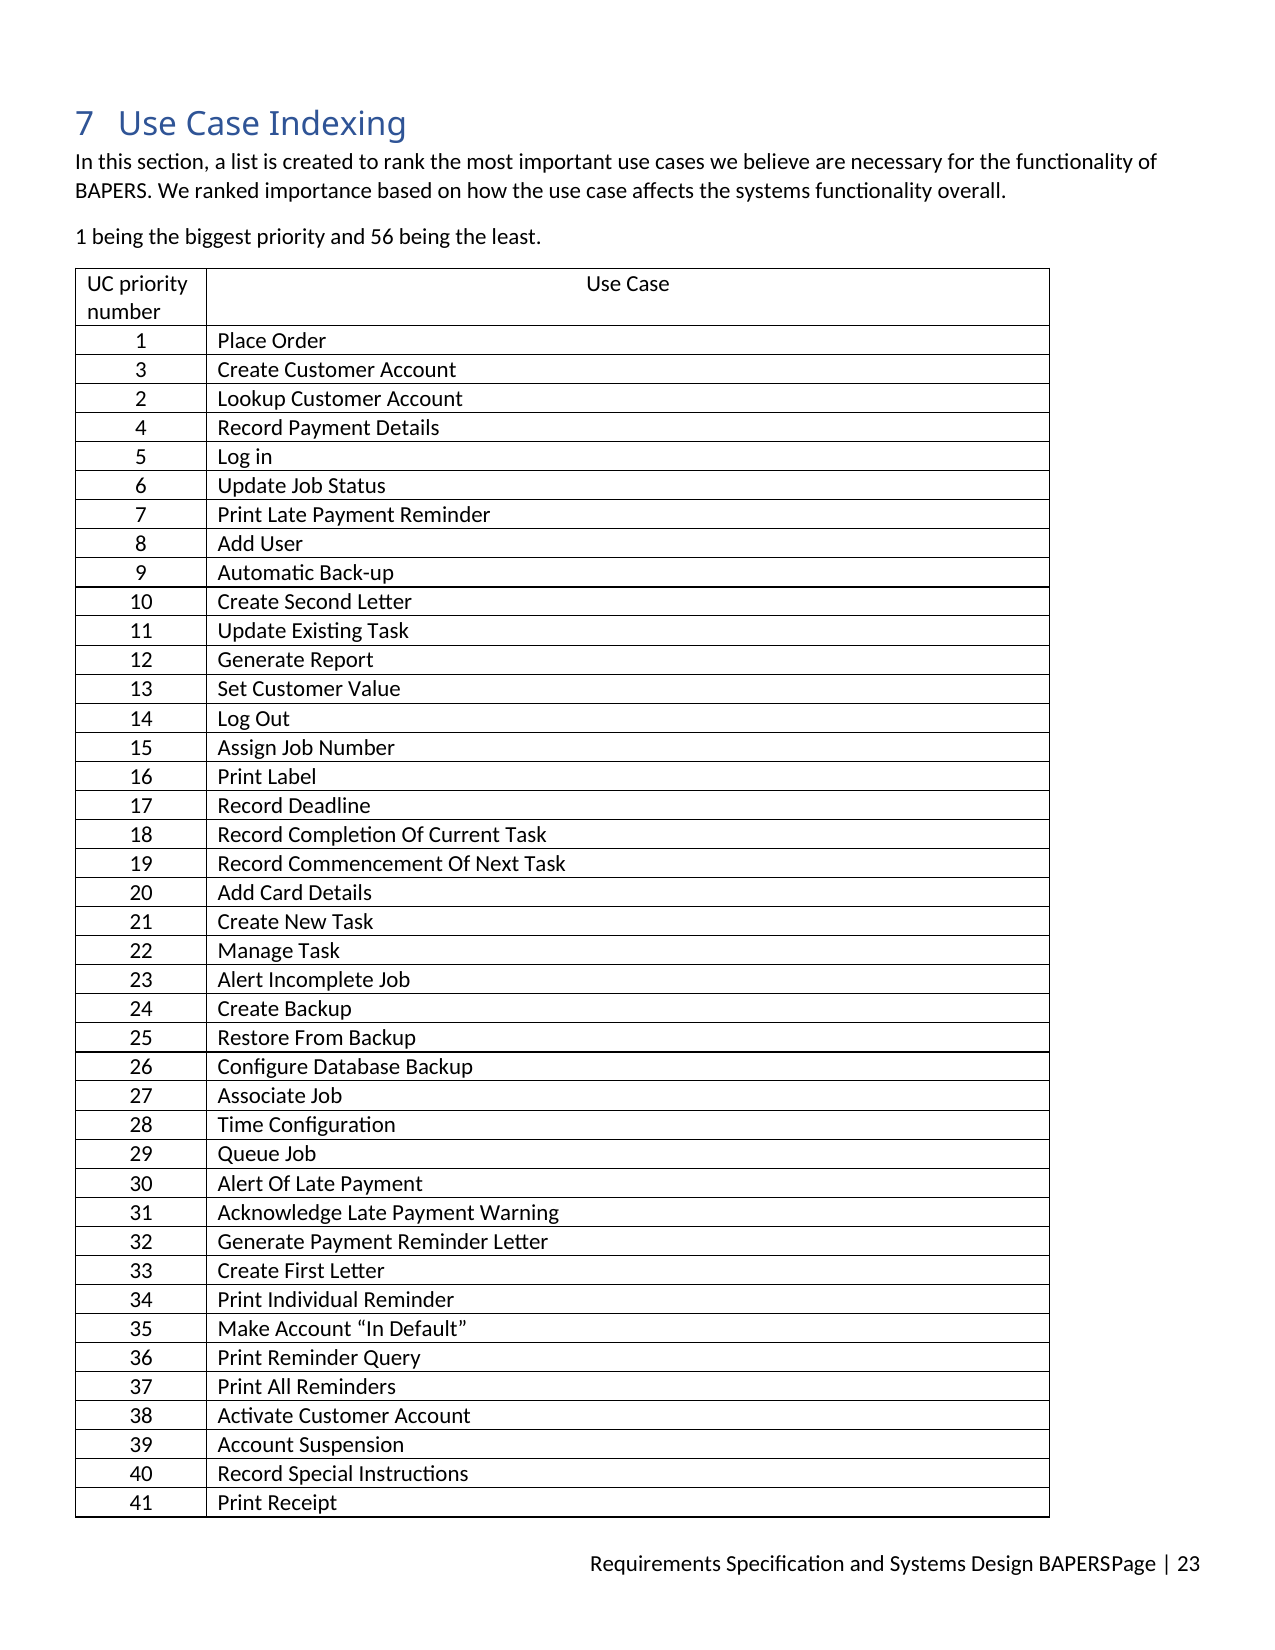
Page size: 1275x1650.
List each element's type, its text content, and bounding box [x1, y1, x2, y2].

table_cell 2 [76, 384, 206, 412]
table_cell Update Job Status [207, 471, 1049, 499]
table_cell 13 [76, 675, 206, 703]
table_cell 36 [76, 1343, 206, 1371]
table_cell Manage Task [207, 936, 1049, 964]
text 1 being the biggest priority and 56 being the least. [75, 222, 1200, 250]
table_cell Create Second Letter [207, 588, 1049, 615]
table_cell Set Customer Value [207, 675, 1049, 703]
table_cell Print All Reminders [207, 1372, 1049, 1400]
table_cell 24 [76, 994, 206, 1022]
table_cell Log in [207, 442, 1049, 470]
table_cell 22 [76, 936, 206, 964]
table_cell Record Deadline [207, 791, 1049, 819]
table_cell 6 [76, 471, 206, 499]
table_cell Record Commencement Of Next Task [207, 849, 1049, 877]
table_cell Assign Job Number [207, 733, 1049, 761]
table_cell 18 [76, 820, 206, 848]
table_cell 29 [76, 1140, 206, 1168]
table_cell 26 [76, 1053, 206, 1080]
table_cell 4 [76, 413, 206, 441]
table_cell 21 [76, 907, 206, 935]
table_cell 19 [76, 849, 206, 877]
table_cell 39 [76, 1430, 206, 1458]
table_cell Print Reminder Query [207, 1343, 1049, 1371]
table_cell Record Special Instructions [207, 1459, 1049, 1487]
table_cell Print Individual Reminder [207, 1285, 1049, 1313]
table_cell 31 [76, 1198, 206, 1226]
table_cell Log Out [207, 704, 1049, 732]
table_cell Alert Incomplete Job [207, 965, 1049, 993]
table_cell Print Late Payment Reminder [207, 500, 1049, 528]
table_header Use Case [207, 269, 1049, 325]
table_cell 35 [76, 1314, 206, 1342]
table_cell 33 [76, 1256, 206, 1284]
table_cell 17 [76, 791, 206, 819]
table_cell 28 [76, 1111, 206, 1138]
table_cell Update Existing Task [207, 616, 1049, 644]
table_cell Make Account “In Default” [207, 1314, 1049, 1342]
text In this section, a list is created to rank the most important use cases we believe are necessary for the functionality of BAPERS. We ranked importance based on how the use case affects the systems functionality overall. [75, 147, 1200, 204]
table_cell 3 [76, 355, 206, 383]
table_cell Automatic Back-up [207, 558, 1049, 586]
table_cell Generate Report [207, 646, 1049, 673]
table_cell 12 [76, 646, 206, 673]
table_cell 16 [76, 762, 206, 790]
table_cell 40 [76, 1459, 206, 1487]
table_header UC priority number [76, 269, 206, 325]
table_cell 37 [76, 1372, 206, 1400]
table_cell 23 [76, 965, 206, 993]
table_cell 9 [76, 558, 206, 586]
table_cell 38 [76, 1401, 206, 1429]
table_cell Print Label [207, 762, 1049, 790]
table_cell Alert Of Late Payment [207, 1169, 1049, 1197]
table_cell Lookup Customer Account [207, 384, 1049, 412]
table_cell 8 [76, 529, 206, 557]
table_cell 7 [76, 500, 206, 528]
table_cell 5 [76, 442, 206, 470]
table_cell 14 [76, 704, 206, 732]
table_cell 41 [76, 1488, 206, 1516]
table_cell Activate Customer Account [207, 1401, 1049, 1429]
table_cell 11 [76, 616, 206, 644]
table_cell 27 [76, 1081, 206, 1109]
table_cell 32 [76, 1227, 206, 1255]
table_cell Queue Job [207, 1140, 1049, 1168]
table_cell Create New Task [207, 907, 1049, 935]
table_cell Print Receipt [207, 1488, 1049, 1516]
table_cell Record Payment Details [207, 413, 1049, 441]
table_cell 20 [76, 878, 206, 906]
table_cell Place Order [207, 326, 1049, 354]
table_cell Configure Database Backup [207, 1053, 1049, 1080]
table_cell Add Card Details [207, 878, 1049, 906]
table_cell Create Backup [207, 994, 1049, 1022]
table_cell 30 [76, 1169, 206, 1197]
table_cell Add User [207, 529, 1049, 557]
table_cell Time Configuration [207, 1111, 1049, 1138]
table_cell Create Customer Account [207, 355, 1049, 383]
subtitle Use Case Indexing [75, 100, 1200, 145]
table_cell 25 [76, 1023, 206, 1051]
table_cell Acknowledge Late Payment Warning [207, 1198, 1049, 1226]
table_cell Restore From Backup [207, 1023, 1049, 1051]
table_cell 10 [76, 588, 206, 615]
table_cell Generate Payment Reminder Letter [207, 1227, 1049, 1255]
table_cell 15 [76, 733, 206, 761]
table_cell Associate Job [207, 1081, 1049, 1109]
table_cell 34 [76, 1285, 206, 1313]
table_cell Create First Letter [207, 1256, 1049, 1284]
table_cell Record Completion Of Current Task [207, 820, 1049, 848]
table_cell 1 [76, 326, 206, 354]
table_cell Account Suspension [207, 1430, 1049, 1458]
